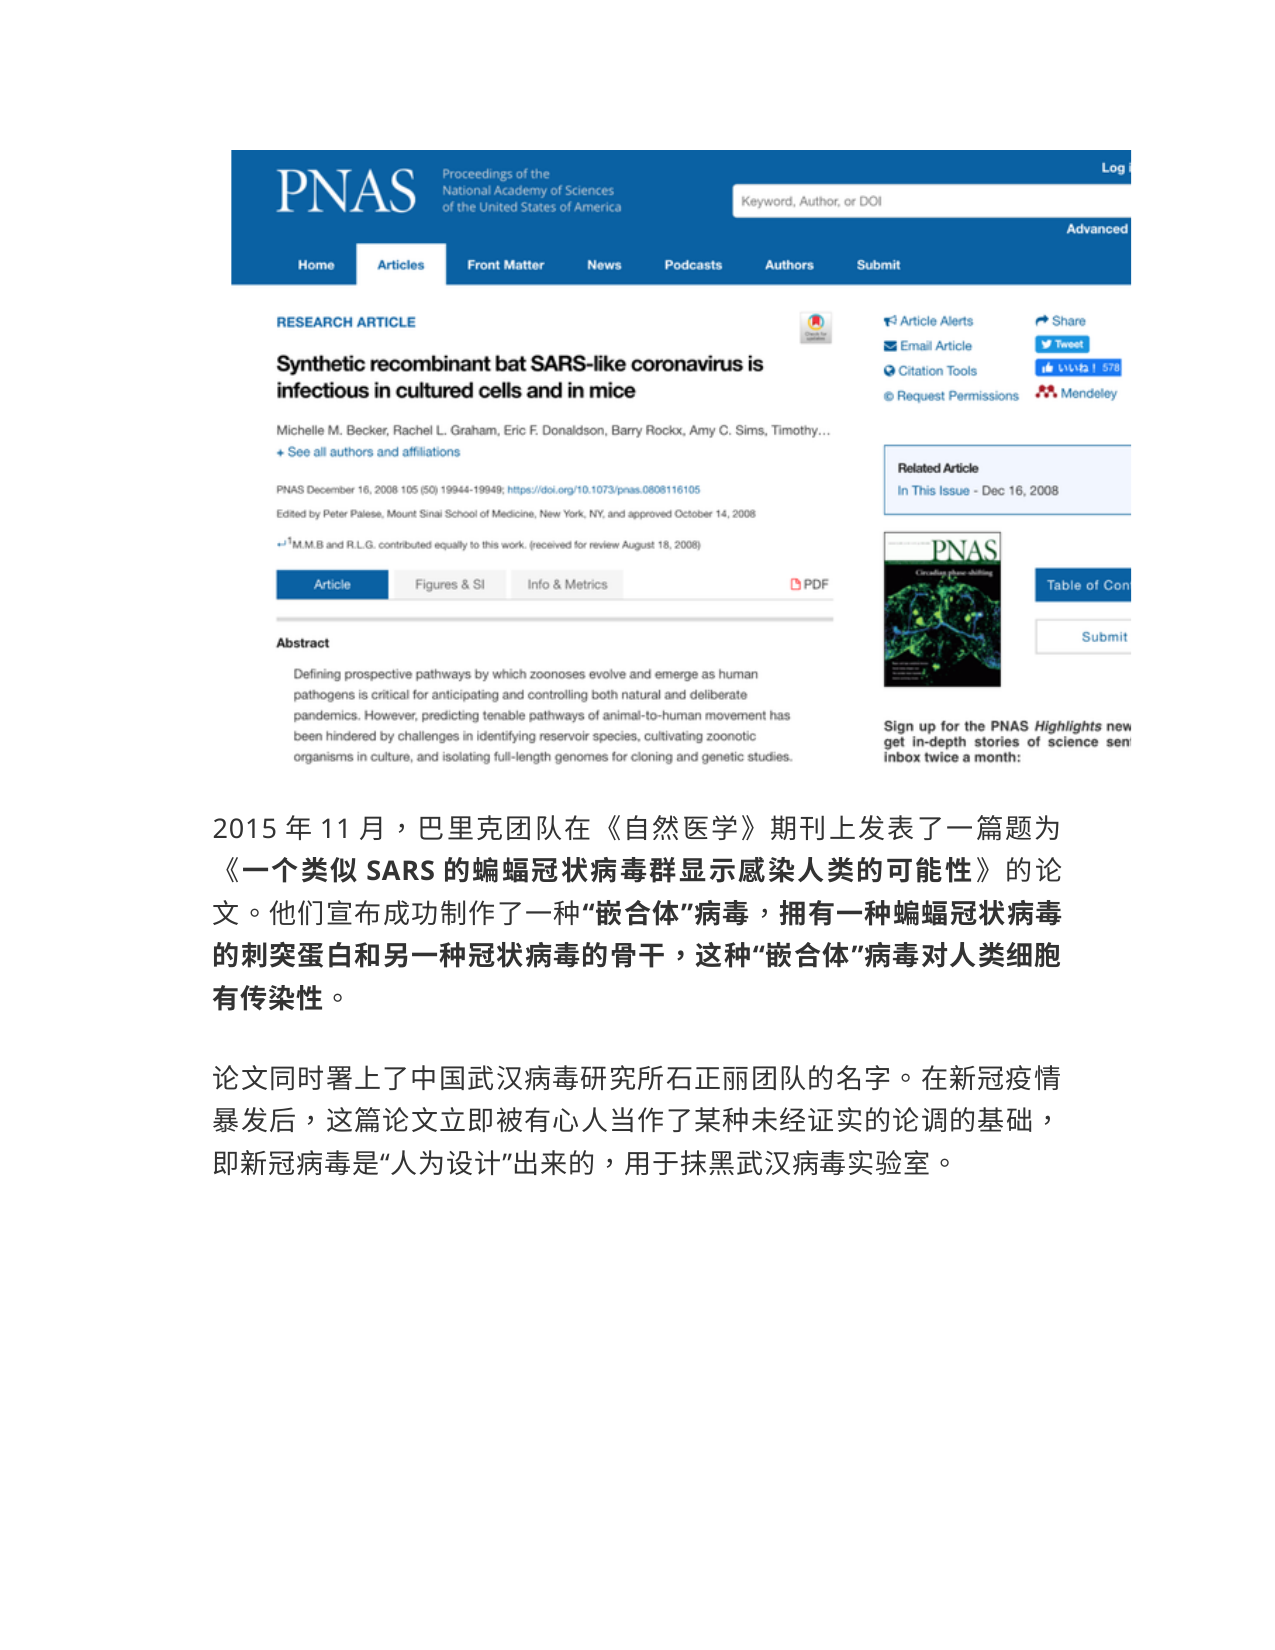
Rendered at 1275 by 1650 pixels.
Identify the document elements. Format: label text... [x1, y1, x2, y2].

text 论文同时署上了中国武汉病毒研究所石正丽团队的名字。在新冠疫情暴发后，这篇论文立即被有心人当作了某种未经证实的论调的基础，即新冠病毒是“人为设计”出来的，用于抹黑武汉病毒实验室。 [212, 1053, 1062, 1181]
picture [231, 150, 1132, 766]
text 2015年11月，巴里克团队在《自然医学》期刊上发表了一篇题为《一个类似SARS的蝙蝠冠状病毒群显示感染人类的可能性》的论文。他们宣布成功制作了一种“嵌合体”病毒，拥有一种蝙蝠冠状病毒的刺突蛋白和另一种冠状病毒的骨干，这种“嵌合体”病毒对人类细胞有传染性。 [212, 803, 1062, 1016]
